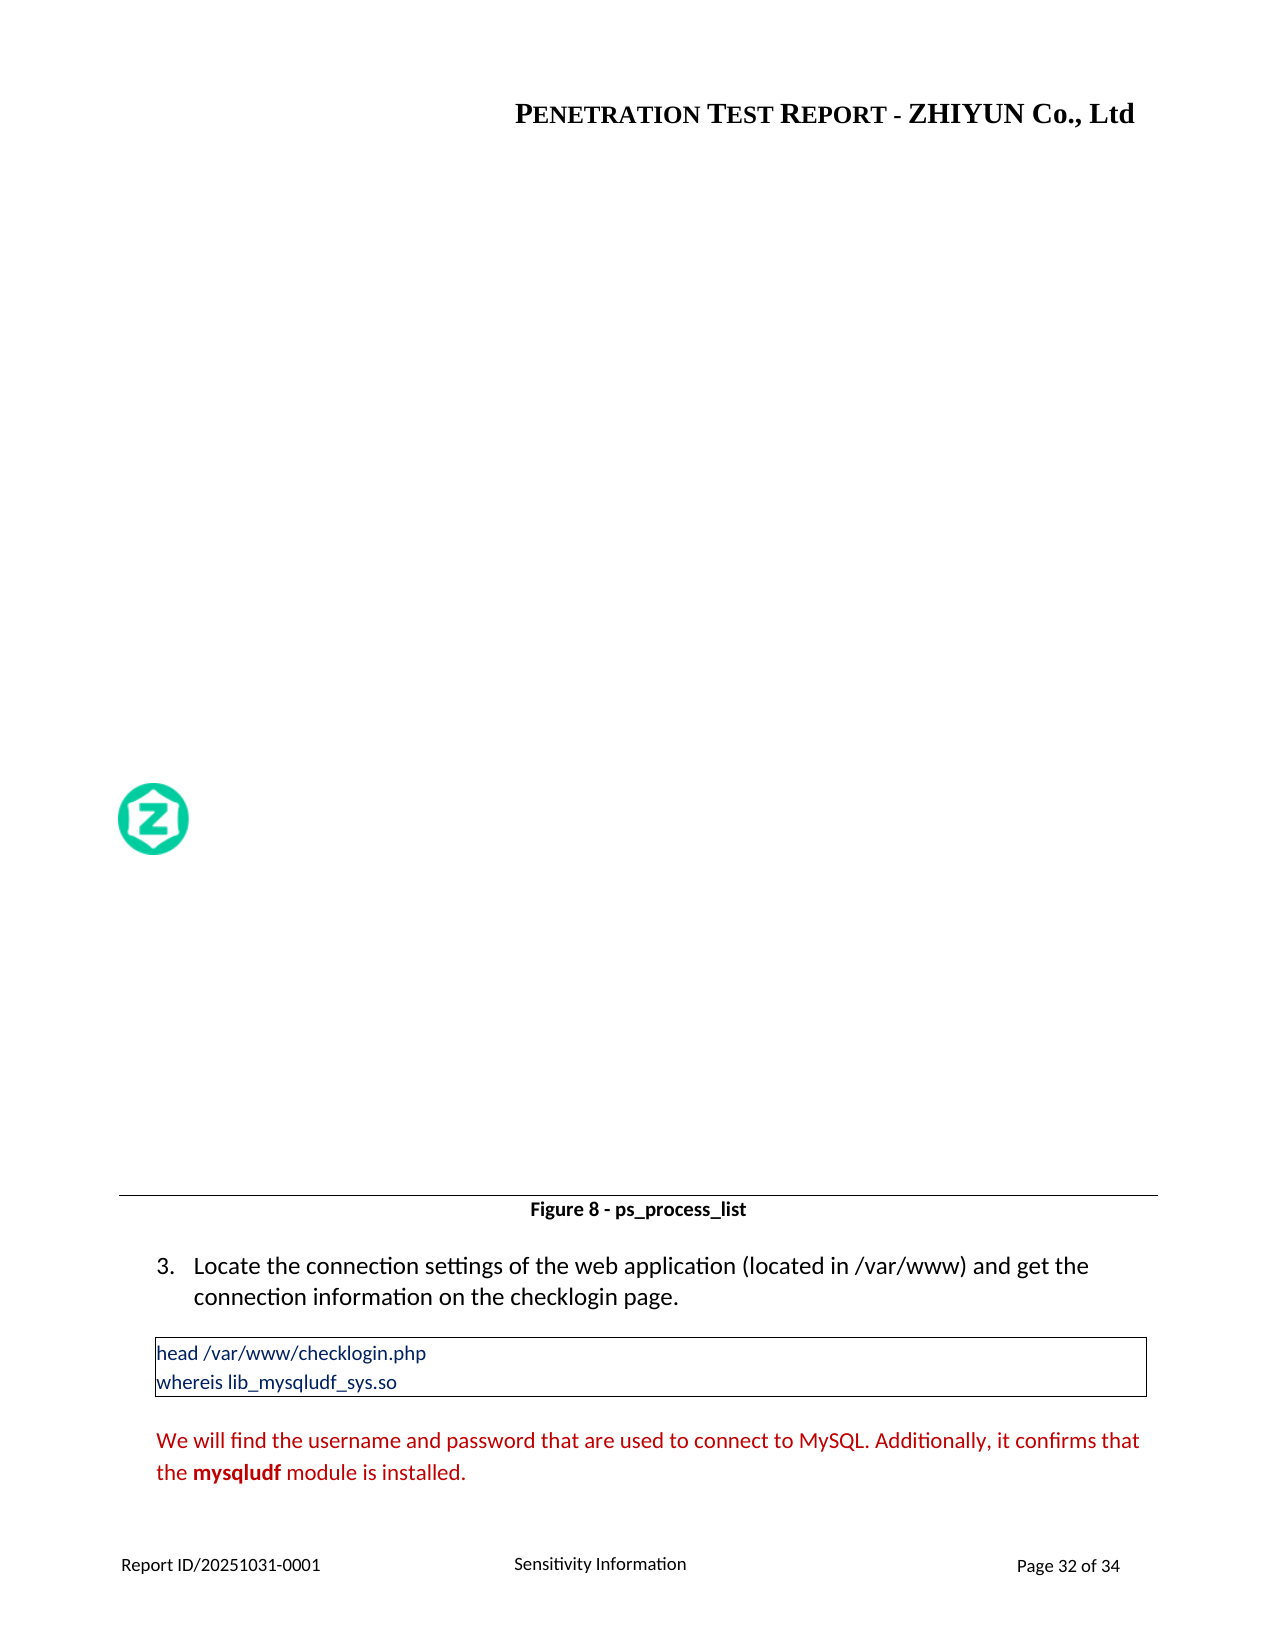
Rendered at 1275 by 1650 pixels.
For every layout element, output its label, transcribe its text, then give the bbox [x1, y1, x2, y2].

text head /var/www/checklogin.php [156, 1338, 1146, 1365]
text Figure 8 - ps_process_list [119, 1196, 1158, 1222]
list Locate the connection settings of the web application (located in /var/www) and get the connection information on the checklogin page. [156, 1251, 1158, 1312]
text We will find the username and password that are used to connect to MySQL. Additionally, it confirms that the mysqludf module is installed. [156, 1426, 1158, 1486]
picture [118, 783, 189, 855]
text whereis lib_mysqludf_sys.so [156, 1366, 1146, 1396]
